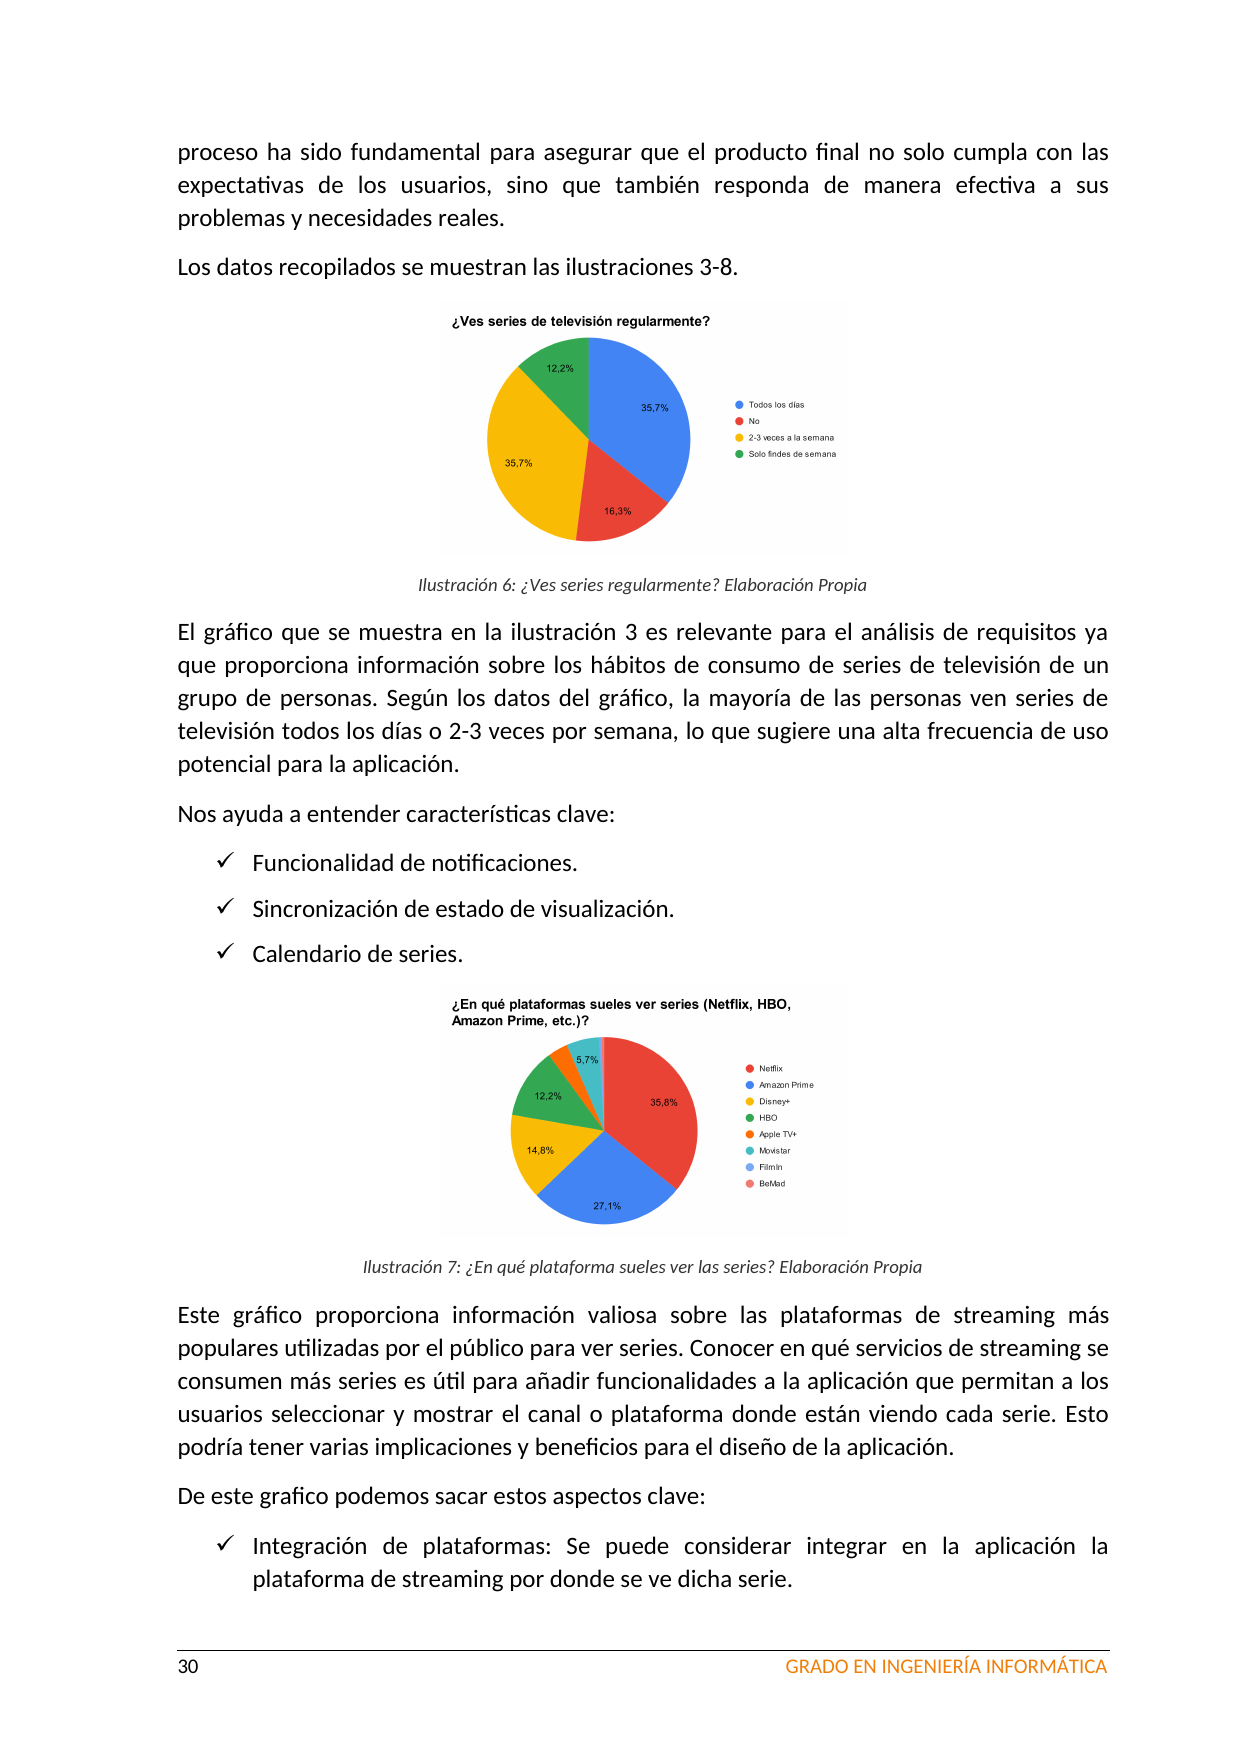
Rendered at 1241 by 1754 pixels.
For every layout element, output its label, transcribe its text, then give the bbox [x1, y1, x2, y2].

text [177, 136, 1110, 232]
picture [439, 300, 849, 554]
text Nos ayuda a entender características clave: [177, 798, 1110, 828]
text Los datos recopilados se muestran las ilustraciones 3-8. [177, 251, 1110, 282]
list Integración de plataformas: Se puede considerar integrar en la aplicación la plataforma de streaming por donde se ve dicha serie. [215, 1530, 1110, 1593]
picture [439, 983, 849, 1237]
list Funcionalidad de notificaciones. [215, 847, 1110, 878]
text De este grafico podemos sacar estos aspectos clave: [177, 1480, 1110, 1511]
text Ilustración 6: ¿Ves series regularmente? Elaboración Propia [177, 573, 1110, 596]
list Calendario de series. [215, 938, 1110, 969]
text El gráfico que se muestra en la ilustración 3 es relevante para el análisis de requisitos ya que proporciona información sobre los hábitos de consumo de series de televisión de un grupo de personas. Según los datos del gráfico, la mayoría de las personas ven series de televisión todos los días o 2-3 veces por semana, lo que sugiere una alta frecuencia de uso potencial para la aplicación. [177, 616, 1110, 779]
text Este gráfico proporciona información valiosa sobre las plataformas de streaming más populares utilizadas por el público para ver series. Conocer en qué servicios de streaming se consumen más series es útil para añadir funcionalidades a la aplicación que permitan a los usuarios seleccionar y mostrar el canal o plataforma donde están viendo cada serie. Esto podría tener varias implicaciones y beneficios para el diseño de la aplicación. [177, 1299, 1110, 1461]
list Sincronización de estado de visualización. [215, 893, 1110, 923]
text Ilustración 7: ¿En qué plataforma sueles ver las series? Elaboración Propia [177, 1255, 1110, 1278]
